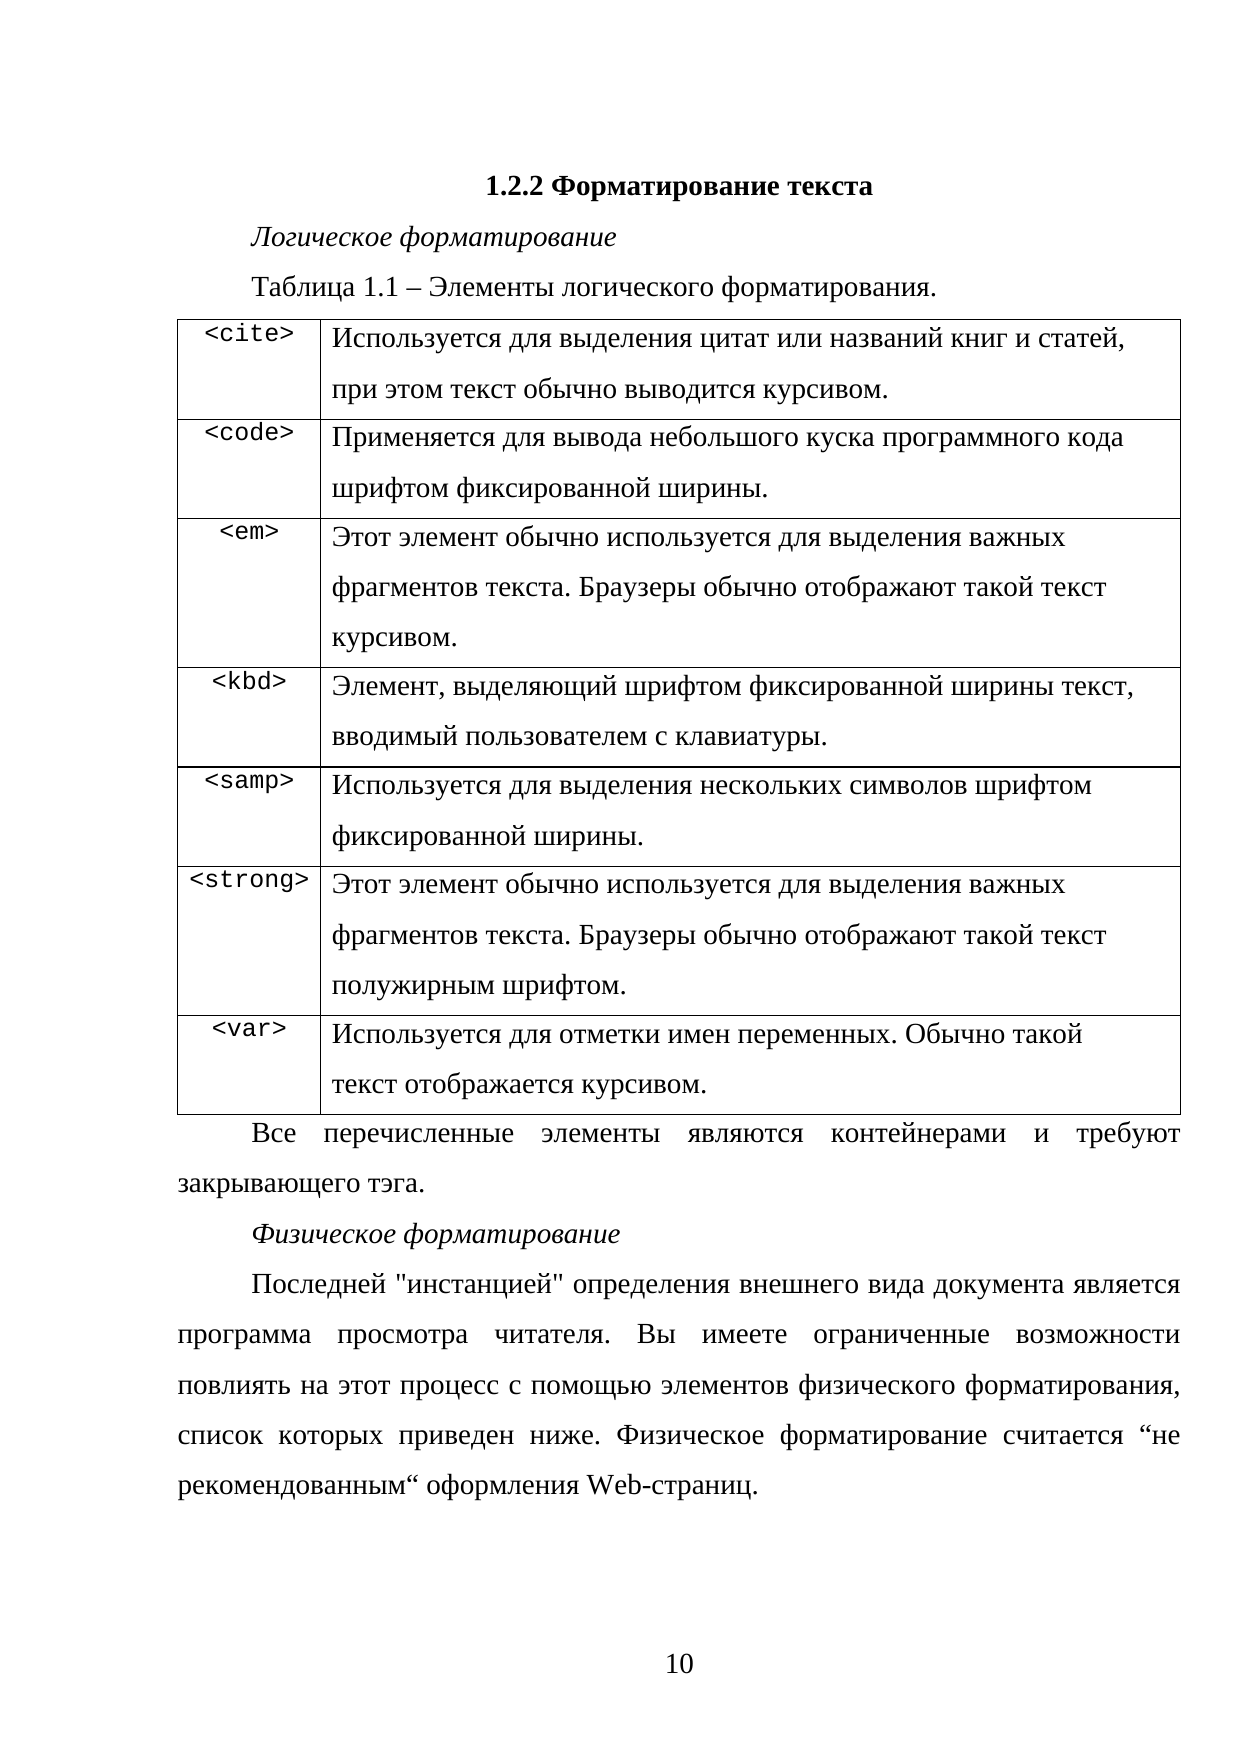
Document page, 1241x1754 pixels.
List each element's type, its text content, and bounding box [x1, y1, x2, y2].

text Физическое форматирование [177, 1216, 1181, 1249]
table_cell <samp> [178, 768, 320, 866]
table_cell Элемент, выделяющий шрифтом фиксированной ширины текст, вводимый пользователем с клавиатуры. [321, 668, 1180, 766]
text Последней "инстанцией" определения внешнего вида документа является программа просмотра читателя. Вы имеете ограниченные возможности повлиять на этот процесс с помощью элементов физического форматирования, список которых приведен ниже. Физическое форматирование считается “не рекомендованным“ оформления Web-страниц. [177, 1266, 1181, 1501]
text Логическое форматирование [177, 219, 1181, 252]
text 1.2.2 Форматирование текста [177, 168, 1181, 202]
table_cell <var> [178, 1016, 320, 1114]
table_cell Применяется для вывода небольшого куска программного кода шрифтом фиксированной ширины. [321, 420, 1180, 518]
table_cell <em> [178, 519, 320, 667]
table_header Используется для выделения цитат или названий книг и статей, при этом текст обычно выводится курсивом. [321, 320, 1180, 418]
text Таблица 1.1 – Элементы логического форматирования. [177, 269, 1181, 303]
table_header <cite> [178, 320, 320, 418]
text Все перечисленные элементы являются контейнерами и требуют закрывающего тэга. [177, 1115, 1181, 1199]
table_cell <strong> [178, 867, 320, 1015]
table_cell <code> [178, 420, 320, 518]
table_cell <kbd> [178, 668, 320, 766]
table_cell Этот элемент обычно используется для выделения важных фрагментов текста. Браузеры обычно отображают такой текст полужирным шрифтом. [321, 867, 1180, 1015]
table_cell Используется для отметки имен переменных. Обычно такой текст отображается курсивом. [321, 1016, 1180, 1114]
table_cell Используется для выделения нескольких символов шрифтом фиксированной ширины. [321, 768, 1180, 866]
table_cell Этот элемент обычно используется для выделения важных фрагментов текста. Браузеры обычно отображают такой текст курсивом. [321, 519, 1180, 667]
